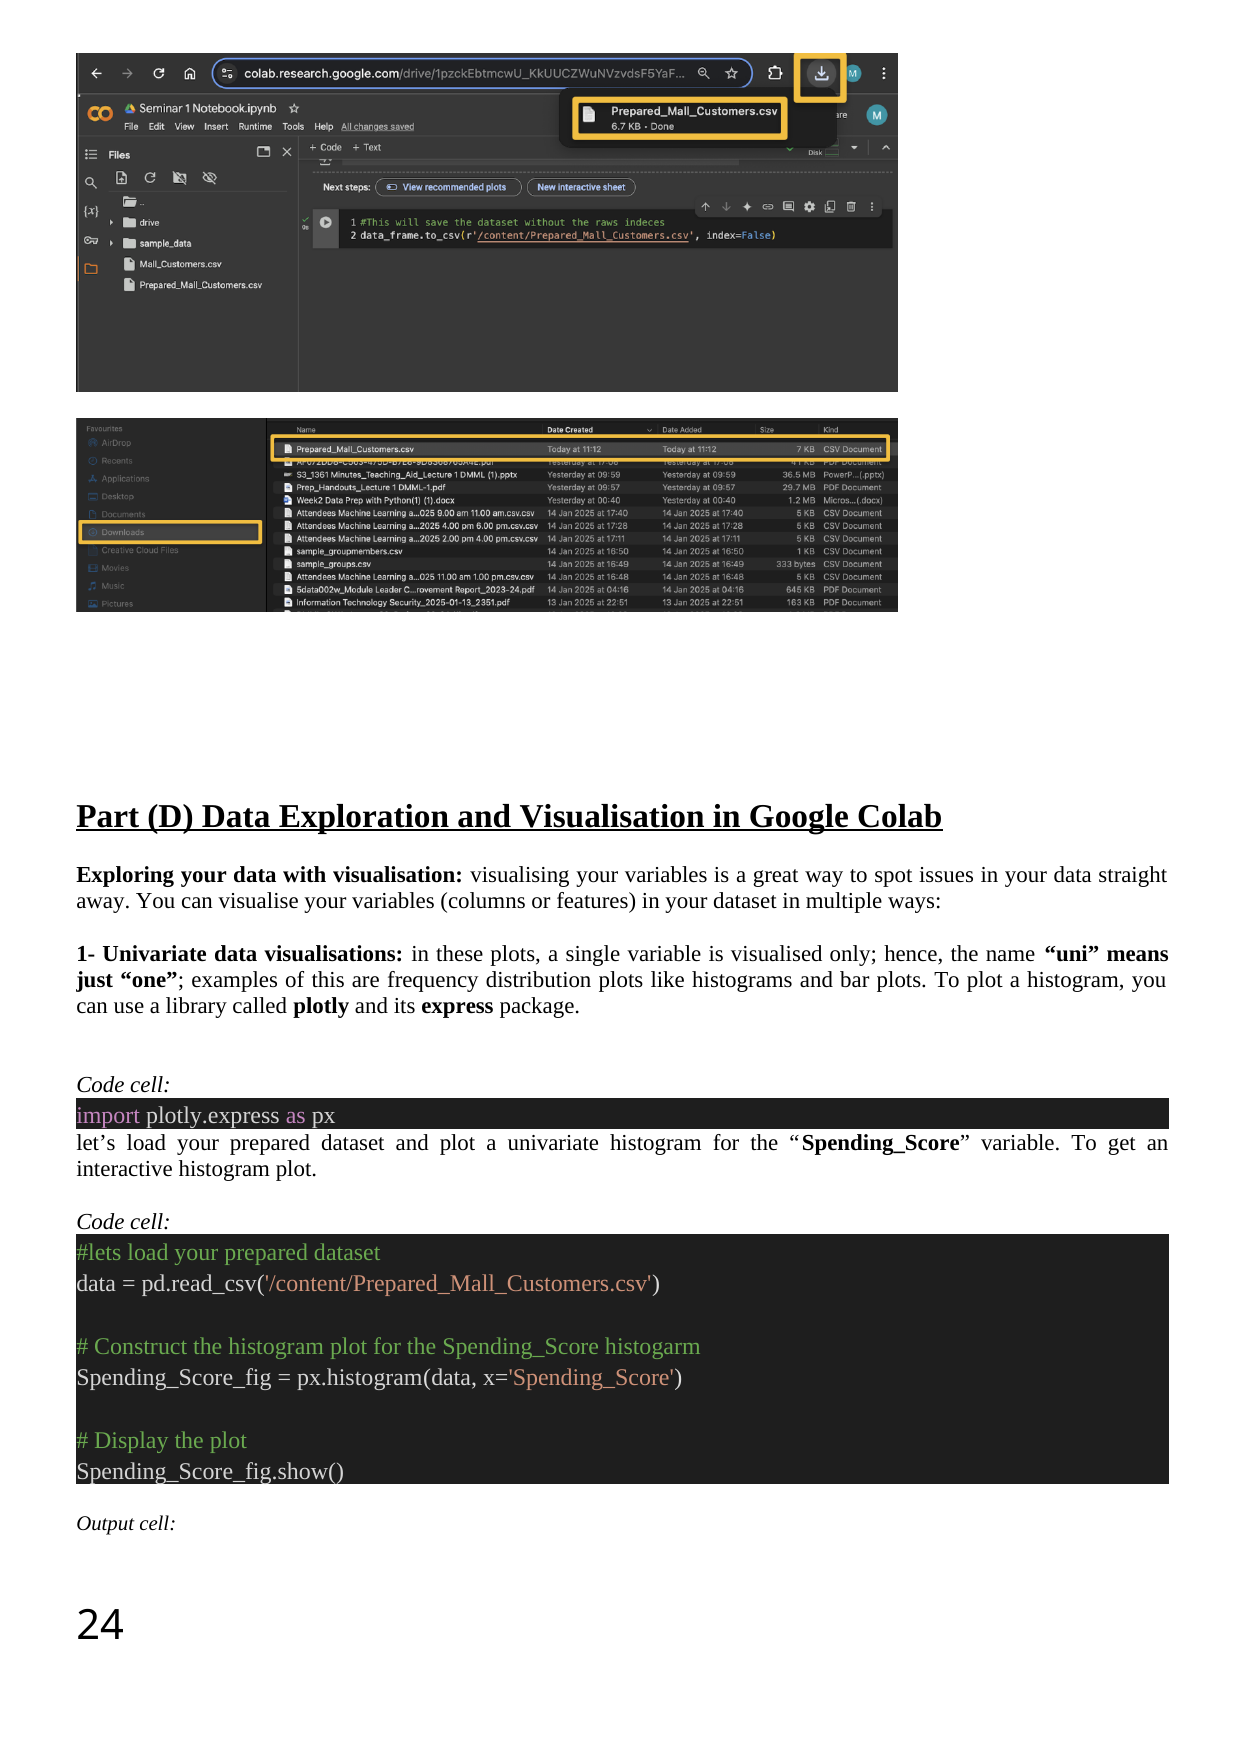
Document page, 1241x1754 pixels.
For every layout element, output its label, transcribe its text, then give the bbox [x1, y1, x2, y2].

text # Display the plot [76, 1422, 1169, 1453]
picture [76, 53, 898, 392]
text Part (D) Data Exploration and Visualisation in Google Colab [76, 796, 1169, 834]
picture [76, 418, 898, 612]
text #lets load your prepared dataset [76, 1234, 1169, 1266]
text Exploring your data with visualisation: visualising your variables is a great way to spot issues in your data straight away. You can visualise your variables (columns or features) in your dataset in multiple ways: [76, 861, 1169, 913]
text data = pd.read_csv('/content/Prepared_Mall_Customers.csv') [76, 1266, 1169, 1297]
text # Construct the histogram plot for the Spending_Score histogarm [76, 1328, 1169, 1359]
text 1- Univariate data visualisations: in these plots, a single variable is visualised only; hence, the name “uni” means just “one”; examples of this are frequency distribution plots like histograms and bar plots. To plot a histogram, you can use a library called plotly and its express package. [76, 940, 1169, 1019]
text Spending_Score_fig = px.histogram(data, x='Spending_Score') [76, 1359, 1169, 1391]
text let’s load your prepared dataset and plot a univariate histogram for the “Spending_Score” variable. To get an interactive histogram plot. [76, 1129, 1169, 1182]
text Code cell: [76, 1072, 1169, 1098]
text Spending_Score_fig.show() [76, 1453, 1169, 1484]
text Code cell: [76, 1208, 1169, 1234]
text Output cell: [76, 1511, 1169, 1535]
text import plotly.express as px [76, 1098, 1169, 1129]
